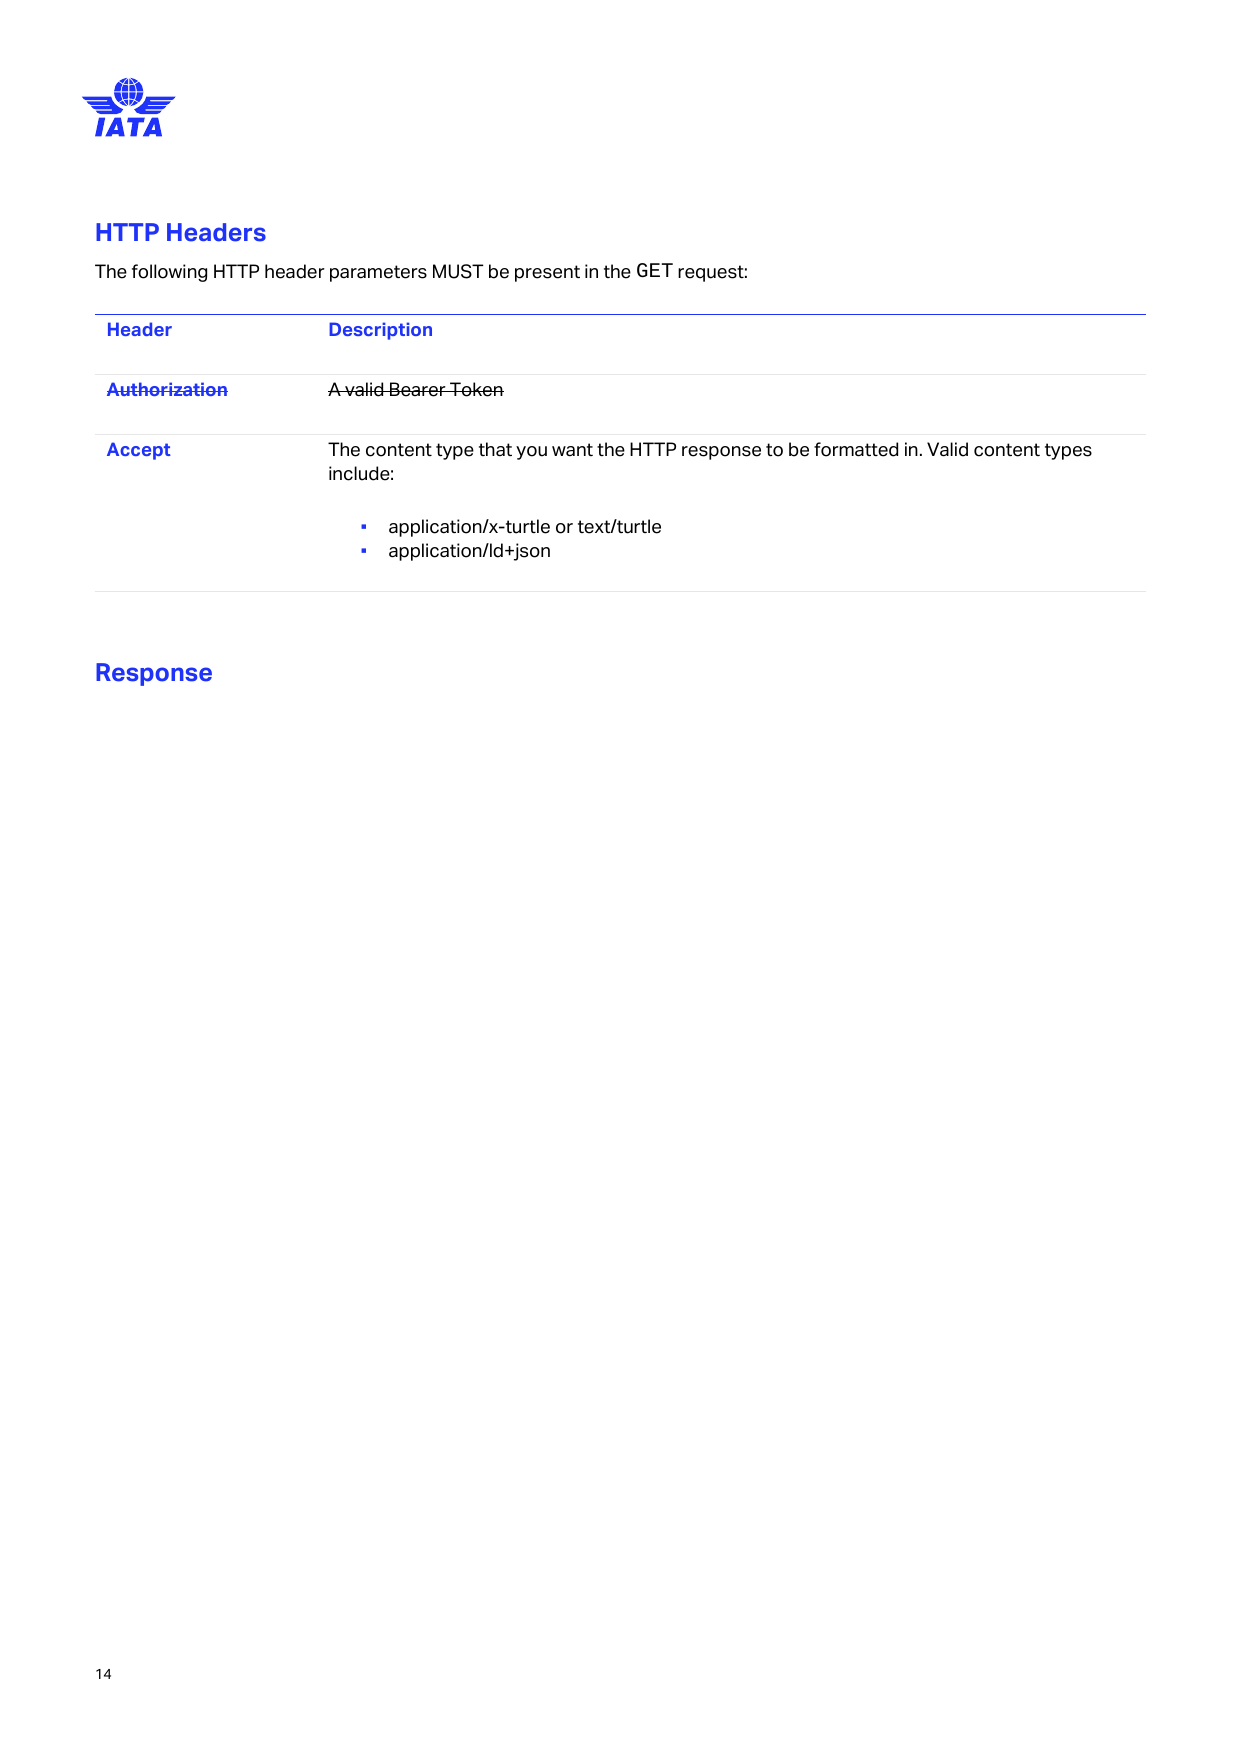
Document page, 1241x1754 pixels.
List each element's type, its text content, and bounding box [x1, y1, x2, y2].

subtitle Response [94, 657, 1146, 688]
table_cell Accept [95, 435, 316, 591]
table_cell The content type that you want the HTTP response to be formatted in. Valid content types include: application/x-turtle or text/turtle application/ld+json [316, 435, 1146, 591]
text The following HTTP header parameters MUST be present in the GET request: [94, 260, 1146, 285]
table_cell Authorization [95, 375, 316, 434]
subtitle HTTP Headers [94, 216, 1146, 247]
table_cell A valid Bearer Token [316, 375, 1146, 434]
table_header Description [316, 315, 1146, 374]
table_header Header [95, 315, 316, 374]
